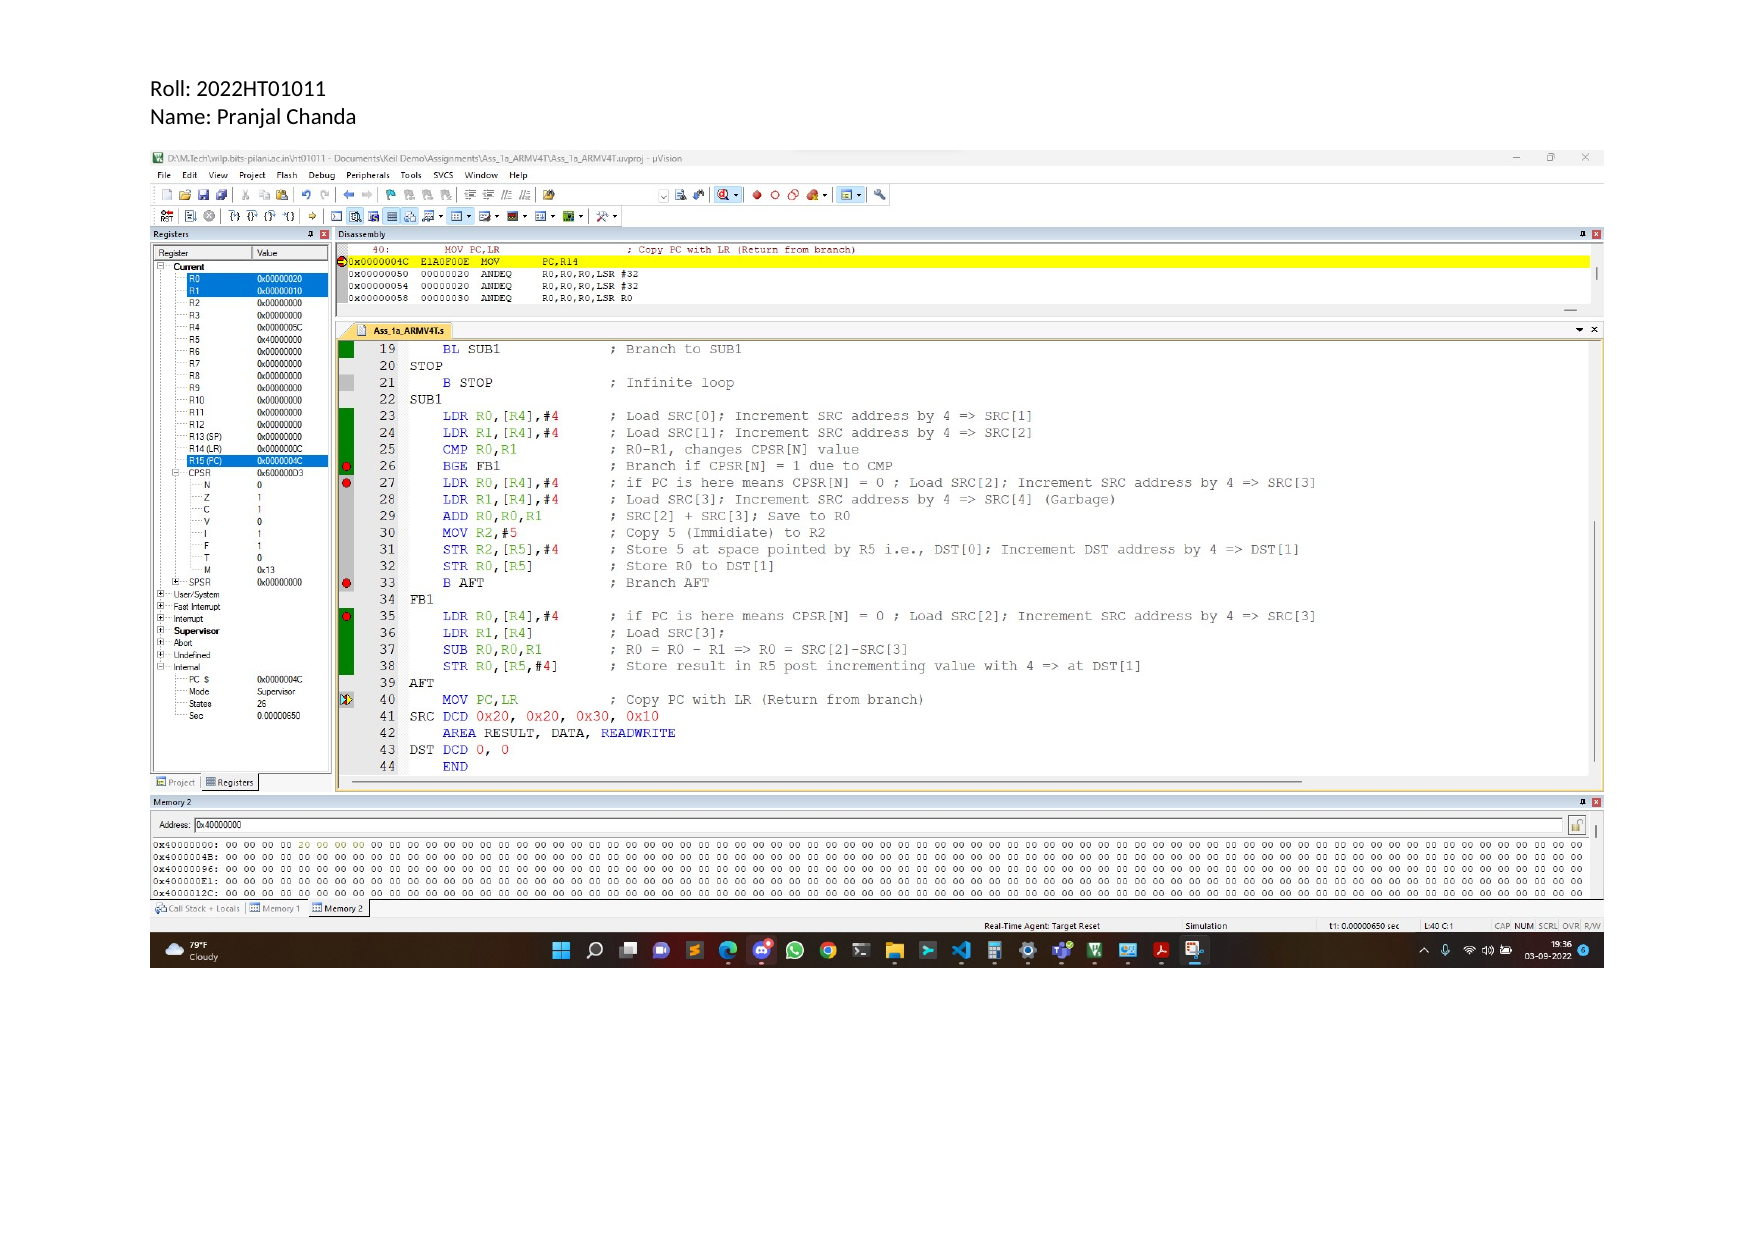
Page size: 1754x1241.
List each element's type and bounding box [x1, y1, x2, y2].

picture [150, 150, 1604, 968]
